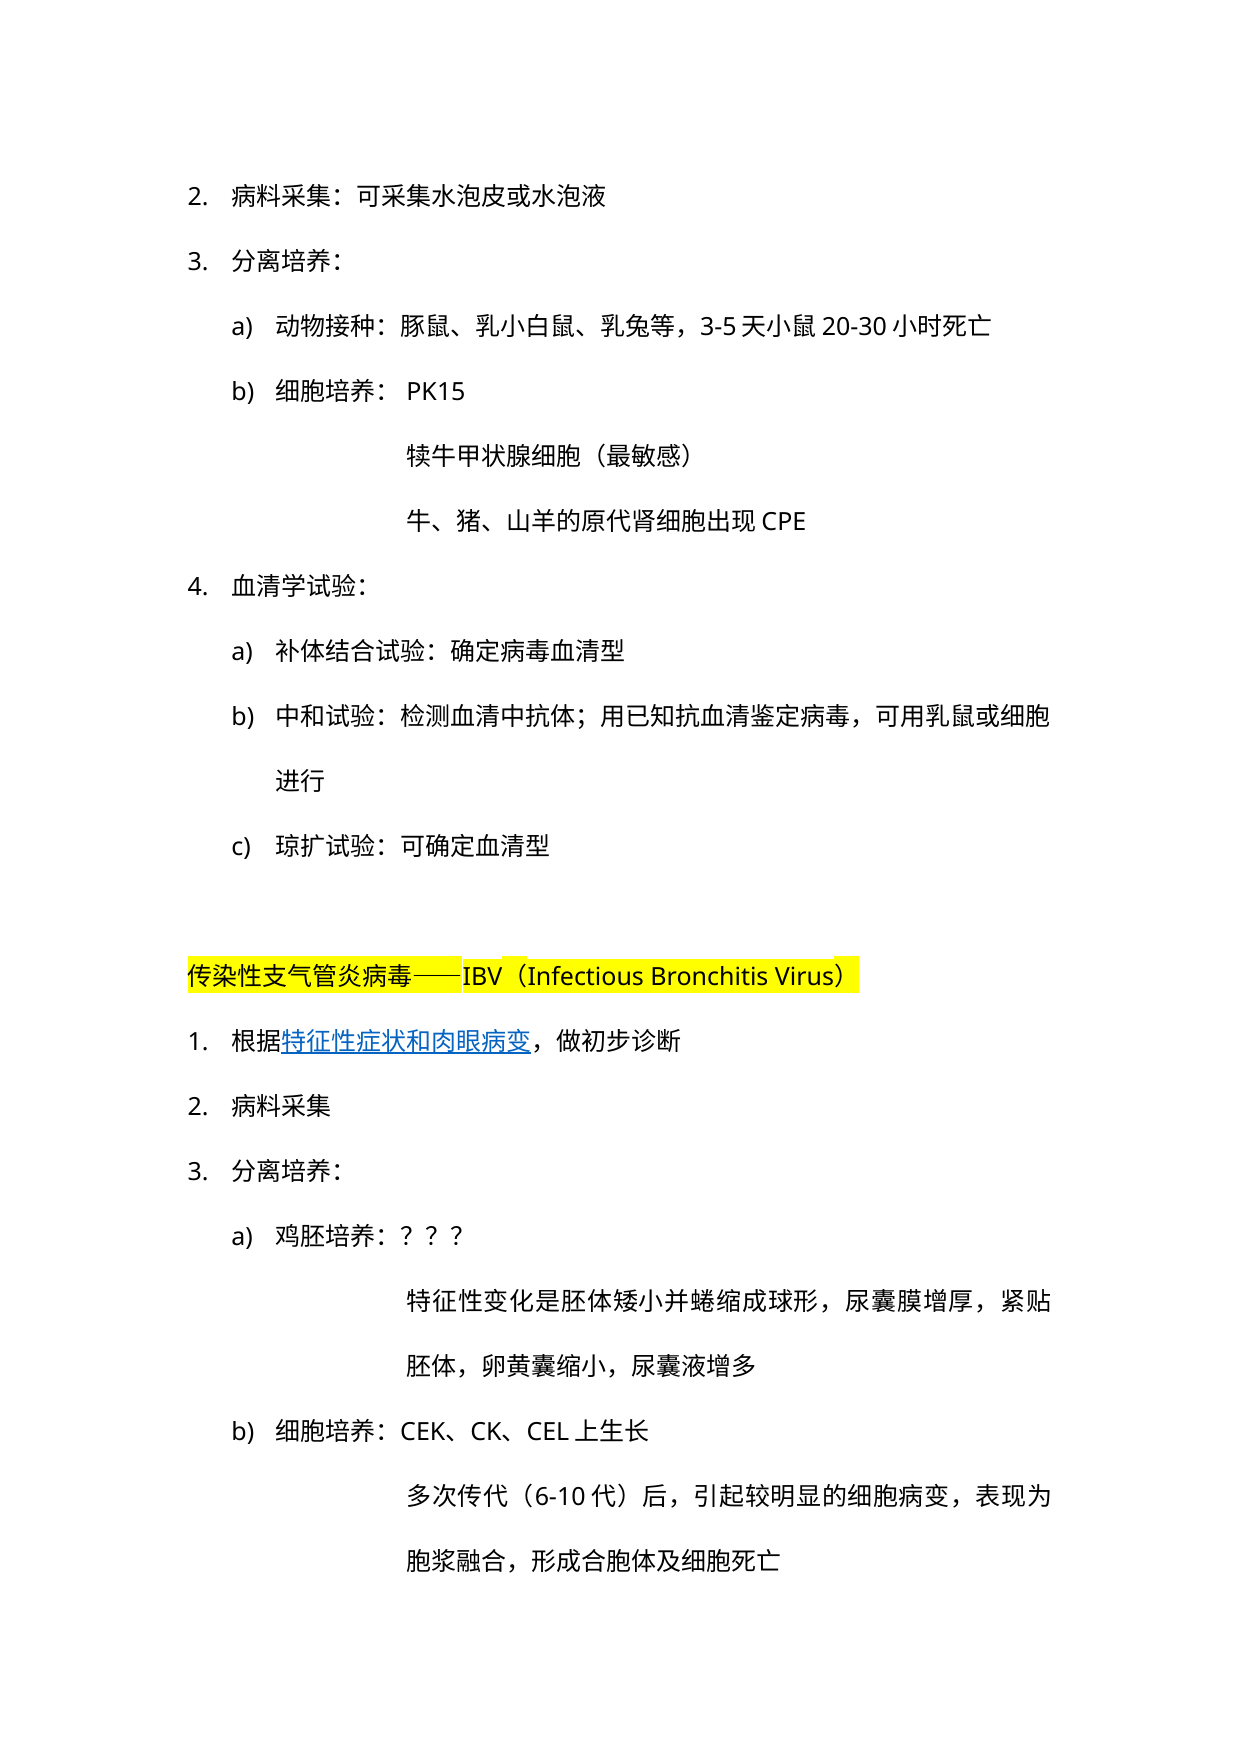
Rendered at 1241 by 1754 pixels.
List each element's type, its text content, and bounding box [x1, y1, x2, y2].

list 特征性变化是胚体矮小并蜷缩成球形，尿囊膜增厚，紧贴胚体，卵黄囊缩小，尿囊液增多 [406, 1267, 1053, 1397]
list 中和试验：检测血清中抗体；用已知抗血清鉴定病毒，可用乳鼠或细胞进行 [231, 682, 1053, 812]
list 多次传代（6-10代）后，引起较明显的细胞病变，表现为胞浆融合，形成合胞体及细胞死亡 [406, 1462, 1053, 1592]
list 琼扩试验：可确定血清型 [231, 812, 1053, 877]
list 病料采集：可采集水泡皮或水泡液 [187, 162, 1053, 227]
list 牛、猪、山羊的原代肾细胞出现CPE [362, 487, 1053, 552]
list 犊牛甲状腺细胞（最敏感） [362, 422, 1053, 487]
list 根据特征性症状和肉眼病变，做初步诊断 [187, 1007, 1053, 1072]
text 传染性支气管炎病毒——IBV（Infectious Bronchitis Virus） [187, 942, 1053, 1007]
list 鸡胚培养：？？？ [231, 1202, 1053, 1267]
list 病料采集 [187, 1072, 1053, 1137]
list 细胞培养：CEK、CK、CEL上生长 [231, 1397, 1053, 1462]
list 分离培养： [187, 227, 1053, 292]
list 细胞培养： PK15 [231, 357, 1053, 422]
list 动物接种：豚鼠、乳小白鼠、乳兔等，3-5天小鼠20-30小时死亡 [231, 292, 1053, 357]
list 分离培养： [187, 1137, 1053, 1202]
list 血清学试验： [187, 552, 1053, 617]
list 补体结合试验：确定病毒血清型 [231, 617, 1053, 682]
